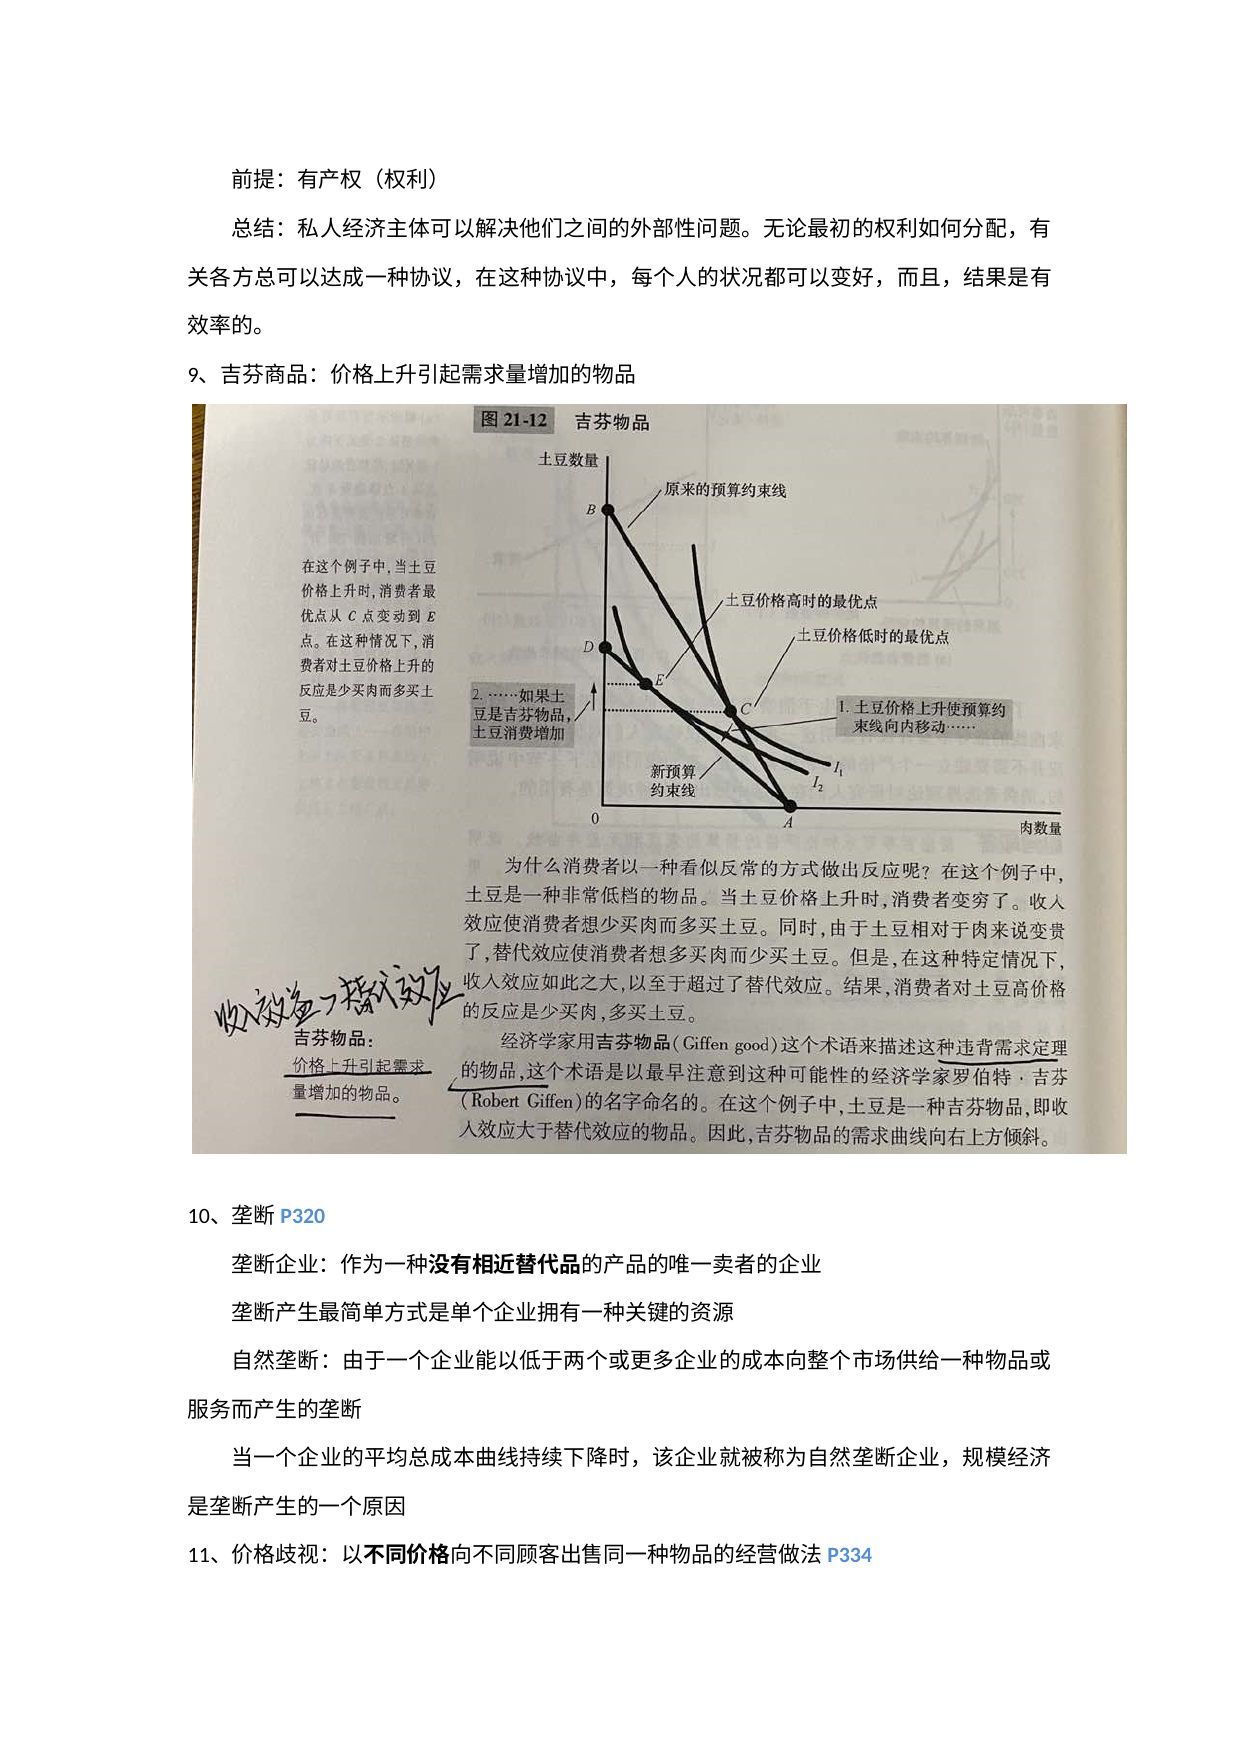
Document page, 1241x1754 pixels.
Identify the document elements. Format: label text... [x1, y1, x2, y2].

text 自然垄断：由于一个企业能以低于两个或更多企业的成本向整个市场供给一种物品或服务而产生的垄断 [187, 1343, 1053, 1424]
text 垄断产生最简单方式是单个企业拥有一种关键的资源 [187, 1294, 1053, 1327]
text 前提：有产权（权利） [187, 162, 1053, 194]
picture [187, 404, 1130, 1154]
text 9、吉芬商品：价格上升引起需求量增加的物品 [187, 356, 1053, 389]
text 10、垄断 P320 [187, 1198, 1053, 1230]
text 垄断企业：作为一种没有相近替代品的产品的唯一卖者的企业 [187, 1246, 1053, 1279]
text 11、价格歧视：以不同价格向不同顾客出售同一种物品的经营做法 P334 [187, 1537, 1053, 1569]
text 当一个企业的平均总成本曲线持续下降时，该企业就被称为自然垄断企业，规模经济是垄断产生的一个原因 [187, 1440, 1053, 1521]
text 总结：私人经济主体可以解决他们之间的外部性问题。无论最初的权利如何分配，有关各方总可以达成一种协议，在这种协议中，每个人的状况都可以变好，而且，结果是有效率的。 [187, 210, 1053, 340]
